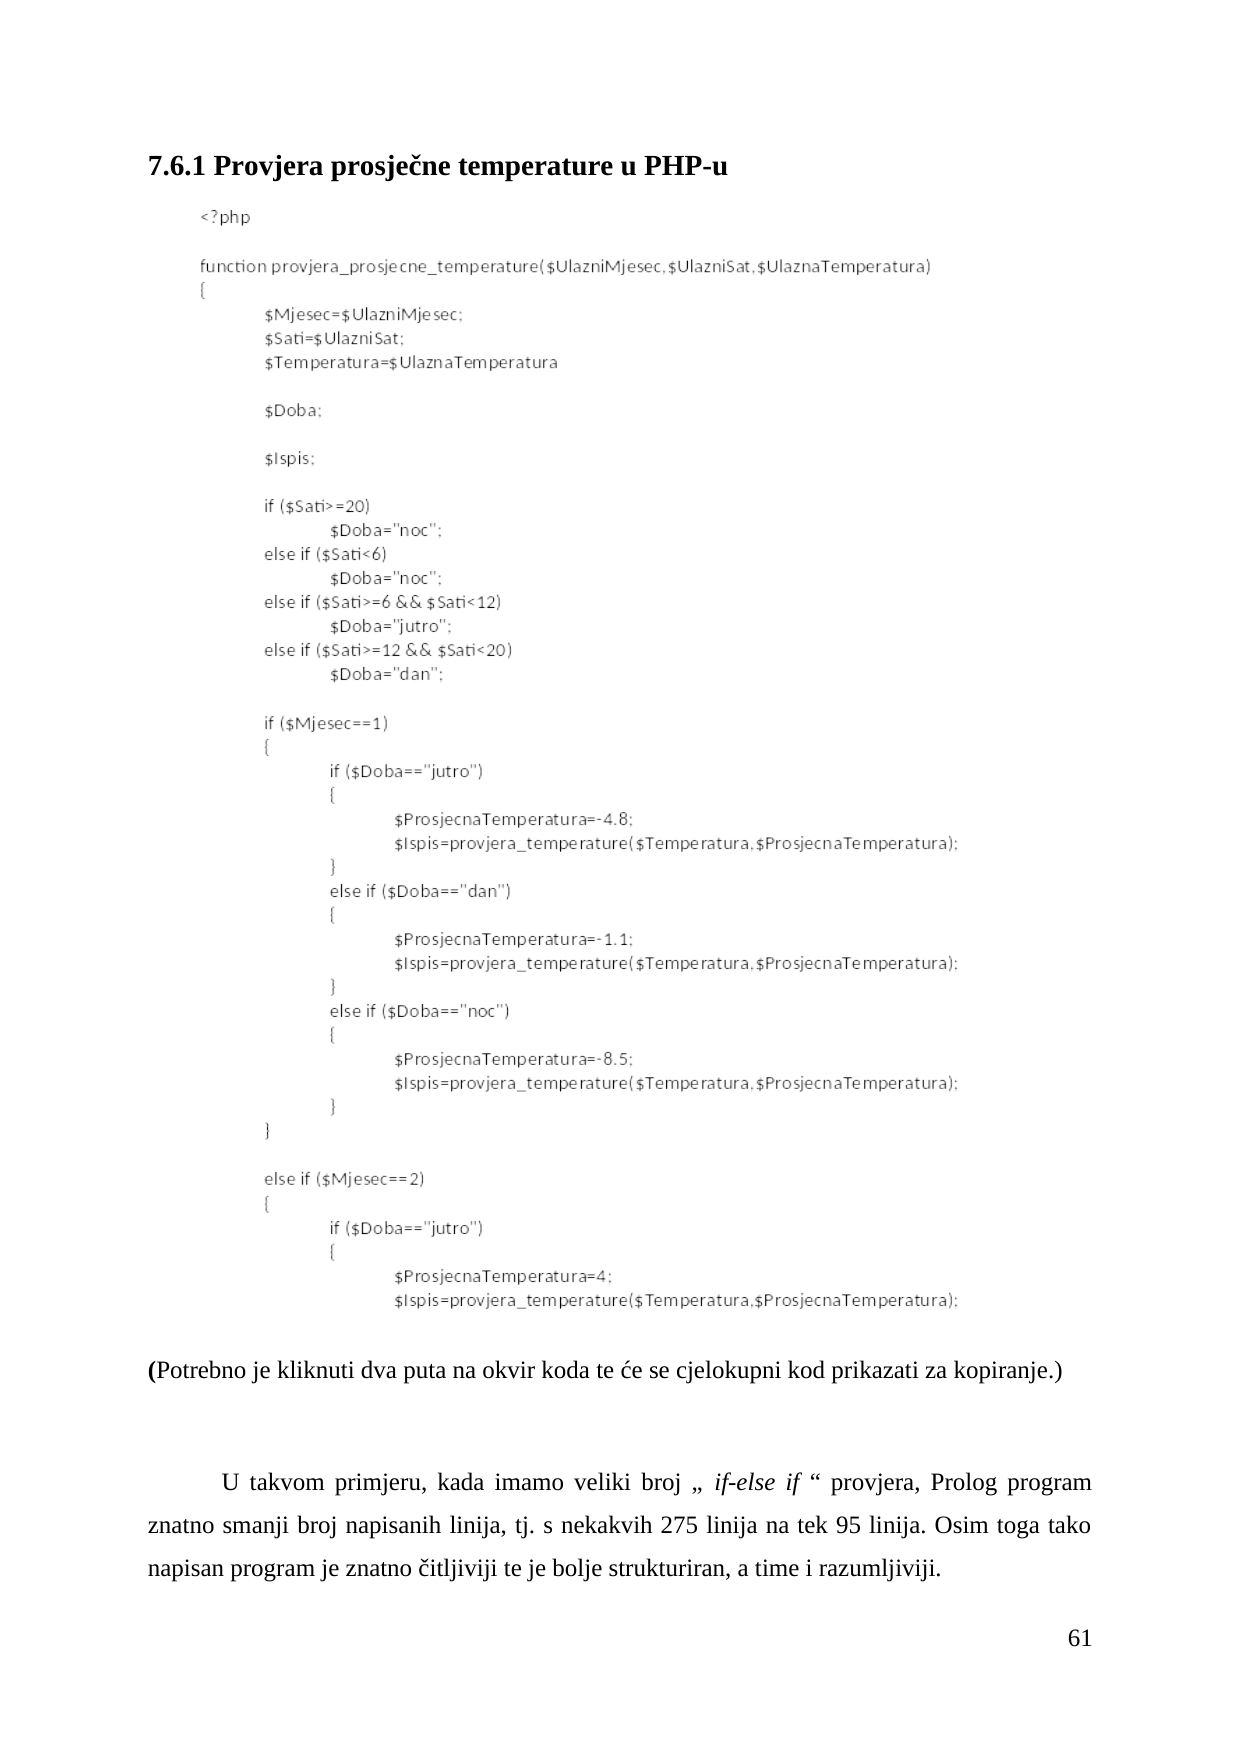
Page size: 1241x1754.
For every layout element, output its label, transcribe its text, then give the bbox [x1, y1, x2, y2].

text U takvom primjeru, kada imamo veliki broj „ if-else if “ provjera, Prolog program znatno smanji broj napisanih linija, tj. s nekakvih 275 linija na tek 95 linija. Osim toga tako napisan program je znatno čitljiviji te je bolje strukturiran, a time i razumljiviji. [148, 1467, 1093, 1582]
subtitle 7.6.1 Provjera prosječne temperature u PHP-u [148, 148, 1093, 181]
text (Potrebno je kliknuti dva puta na okvir koda te će se cjelokupni kod prikazati za kopiranje.) [148, 1356, 1093, 1384]
